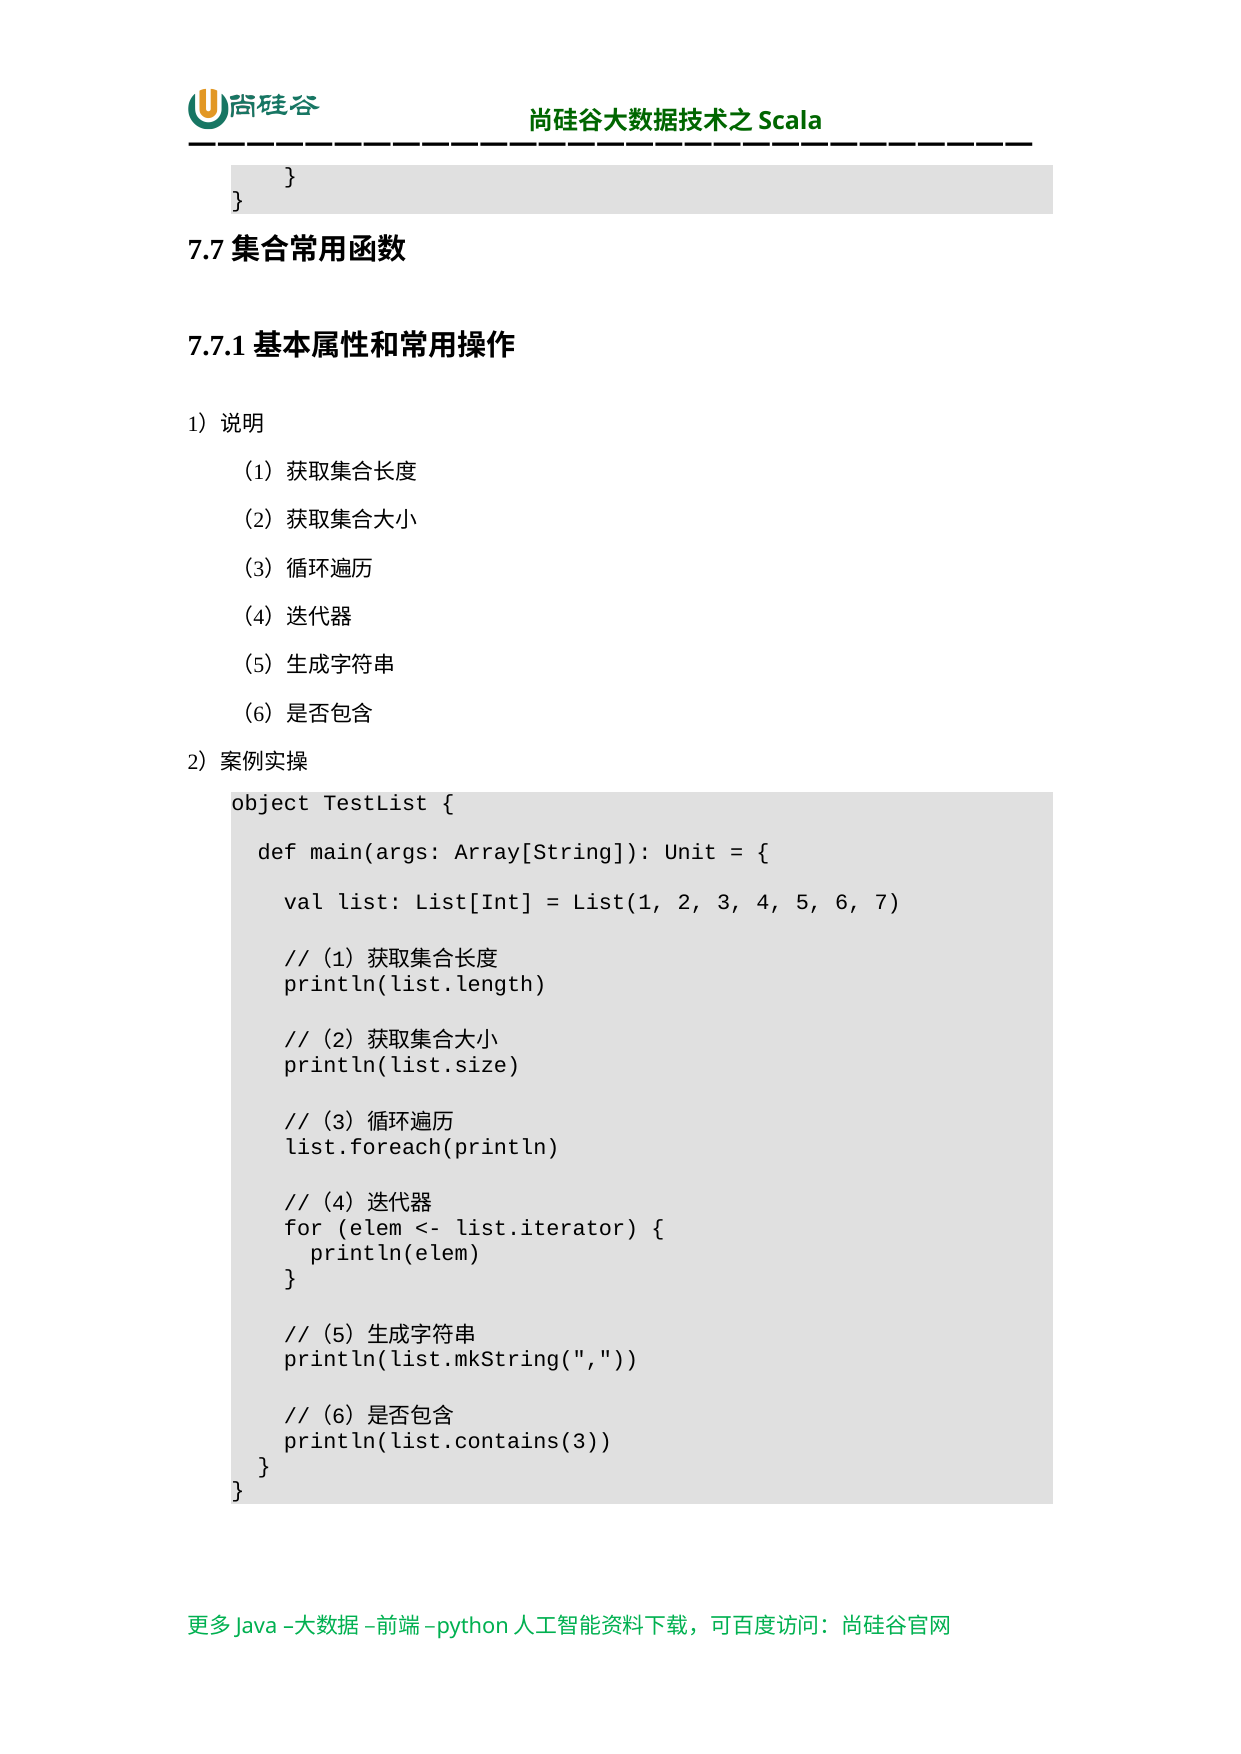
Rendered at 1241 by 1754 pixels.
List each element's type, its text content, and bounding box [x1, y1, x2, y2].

text object TestList { [231, 792, 1053, 817]
subtitle 7.7.1 基本属性和常用操作 [187, 310, 1053, 375]
text （6）是否包含 [231, 695, 1053, 728]
text println(list.length) [231, 973, 1053, 997]
text println(list.mkString(",")) [231, 1348, 1053, 1373]
text println(list.contains(3)) [231, 1430, 1053, 1455]
text list.foreach(println) [231, 1136, 1053, 1161]
text val list: List[Int] = List(1, 2, 3, 4, 5, 6, 7) [231, 891, 1053, 916]
text } [231, 1455, 1053, 1480]
text //（1）获取集合长度 [231, 941, 1053, 973]
text } [231, 1480, 1053, 1504]
text //（3）循环遍历 [231, 1104, 1053, 1136]
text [231, 165, 1053, 214]
text //（2）获取集合大小 [231, 1022, 1053, 1054]
text println(elem) [231, 1242, 1053, 1267]
text println(list.size) [231, 1054, 1053, 1079]
text //（6）是否包含 [231, 1398, 1053, 1430]
text for (elem <- list.iterator) { [231, 1217, 1053, 1242]
subtitle 7.7 集合常用函数 [187, 214, 1053, 279]
text def main(args: Array[String]): Unit = { [231, 842, 1053, 866]
text （2）获取集合大小 [231, 502, 1053, 534]
text （5）生成字符串 [231, 647, 1053, 679]
text 2）案例实操 [187, 744, 1053, 776]
text 1）说明 [187, 405, 1053, 438]
text //（4）迭代器 [231, 1185, 1053, 1217]
picture [187, 88, 321, 130]
text （3）循环遍历 [231, 550, 1053, 583]
text （4）迭代器 [231, 599, 1053, 631]
text //（5）生成字符串 [231, 1317, 1053, 1348]
text （1）获取集合长度 [231, 454, 1053, 486]
text } [231, 1267, 1053, 1292]
